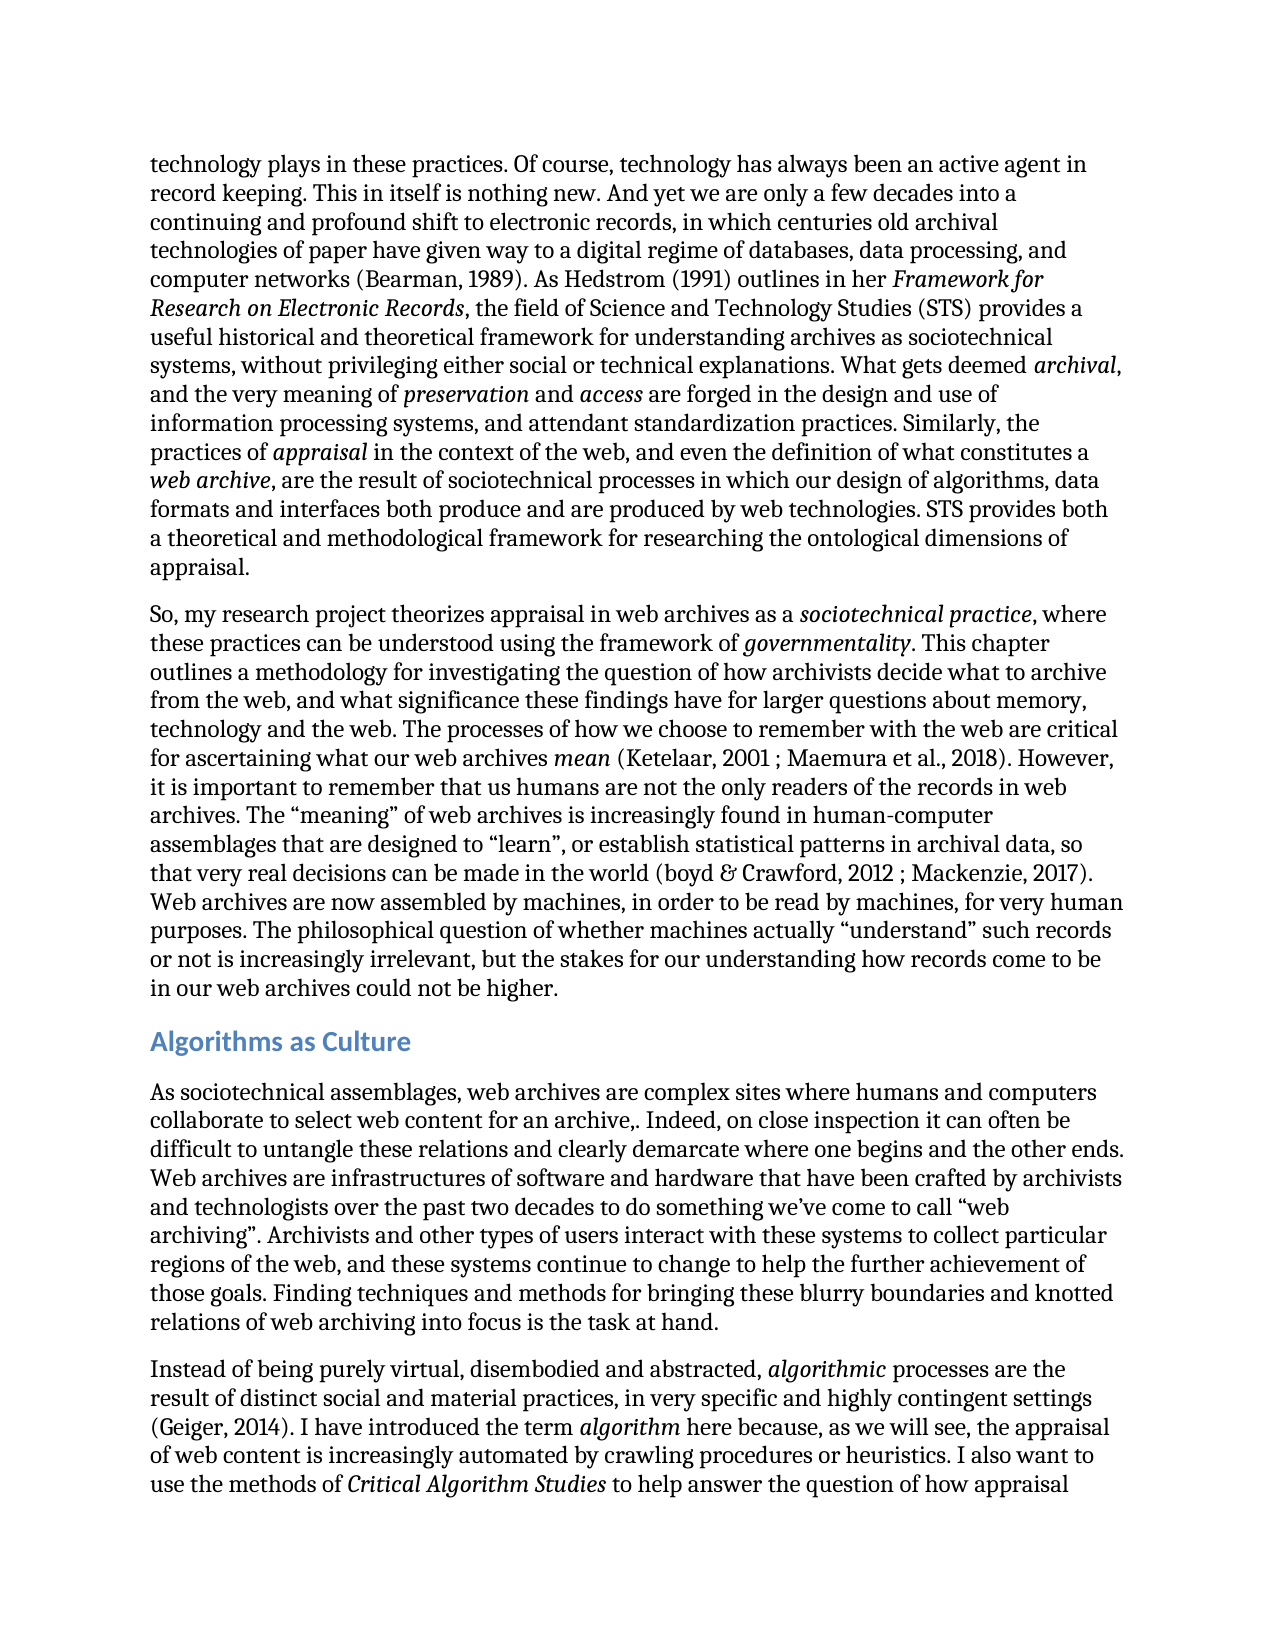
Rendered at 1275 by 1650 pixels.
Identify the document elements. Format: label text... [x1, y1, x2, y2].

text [150, 1355, 1125, 1499]
text So, my research project theorizes appraisal in web archives as a sociotechnical practice, where these practices can be understood using the framework of governmentality. This chapter outlines a methodology for investigating the question of how archivists decide what to archive from the web, and what significance these findings have for larger questions about memory, technology and the web. The processes of how we choose to remember with the web are critical for ascertaining what our web archives mean (Ketelaar, 2001 ; Maemura et al., 2018). However, it is important to remember that us humans are not the only readers of the records in web archives. The “meaning” of web archives is increasingly found in human-computer assemblages that are designed to “learn”, or establish statistical patterns in archival data, so that very real decisions can be made in the world (boyd & Crawford, 2012 ; Mackenzie, 2017). Web archives are now assembled by machines, in order to be read by machines, for very human purposes. The philosophical question of whether machines actually “understand” such records or not is increasingly irrelevant, but the stakes for our understanding how records come to be in our web archives could not be higher. [150, 600, 1125, 1002]
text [150, 150, 1125, 581]
text As sociotechnical assemblages, web archives are complex sites where humans and computers collaborate to select web content for an archive,. Indeed, on close inspection it can often be difficult to untangle these relations and clearly demarcate where one begins and the other ends. Web archives are infrastructures of software and hardware that have been crafted by archivists and technologists over the past two decades to do something we’ve come to call “web archiving”. Archivists and other types of users interact with these systems to collect particular regions of the web, and these systems continue to change to help the further achievement of those goals. Finding techniques and methods for bringing these blurry boundaries and knotted relations of web archiving into focus is the task at hand. [150, 1078, 1125, 1336]
subtitle Algorithms as Culture [150, 1023, 1125, 1059]
